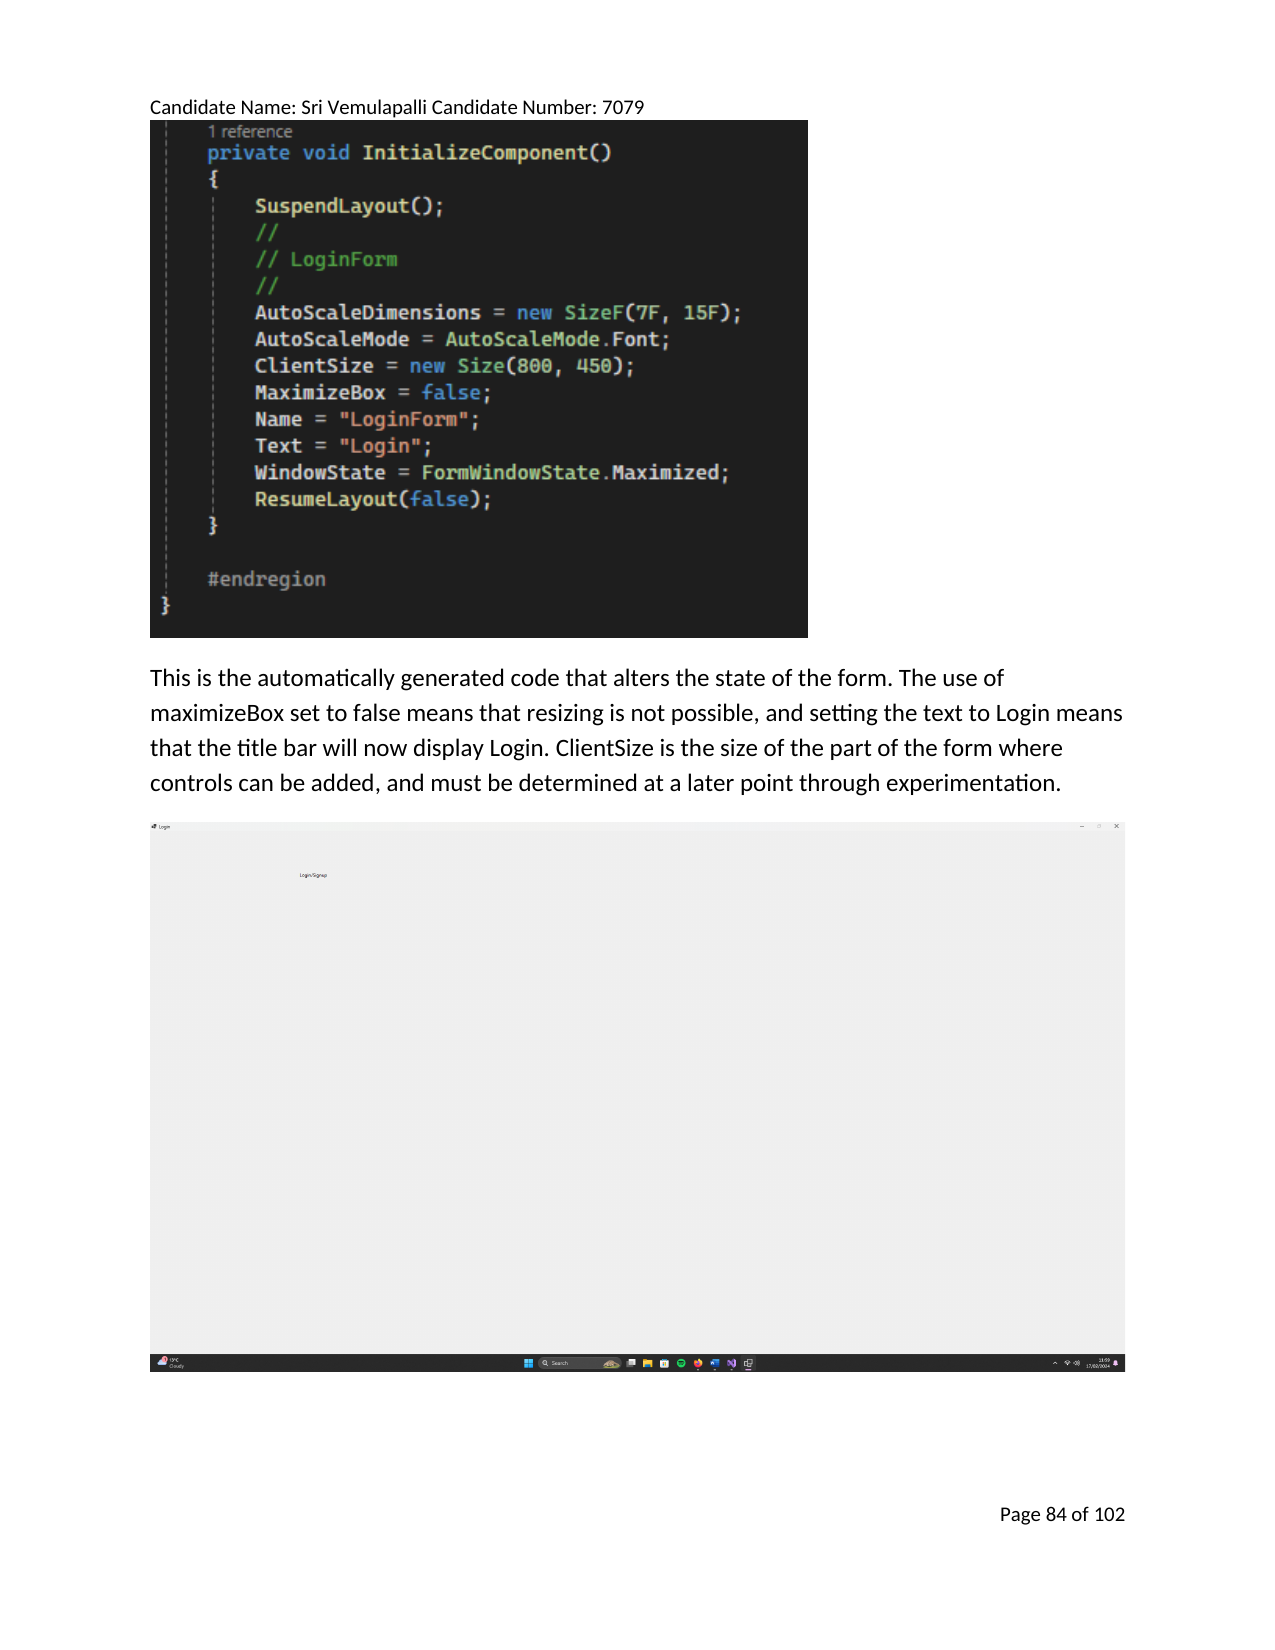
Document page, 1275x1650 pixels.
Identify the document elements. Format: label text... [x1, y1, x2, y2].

text This is the automatically generated code that alters the state of the form. The use of maximizeBox set to false means that resizing is not possible, and setting the text to Login means that the title bar will now display Login. ClientSize is the size of the part of the form where controls can be added, and must be determined at a later point through experimentation. [150, 662, 1125, 797]
picture [150, 822, 1125, 1372]
picture [150, 120, 808, 638]
